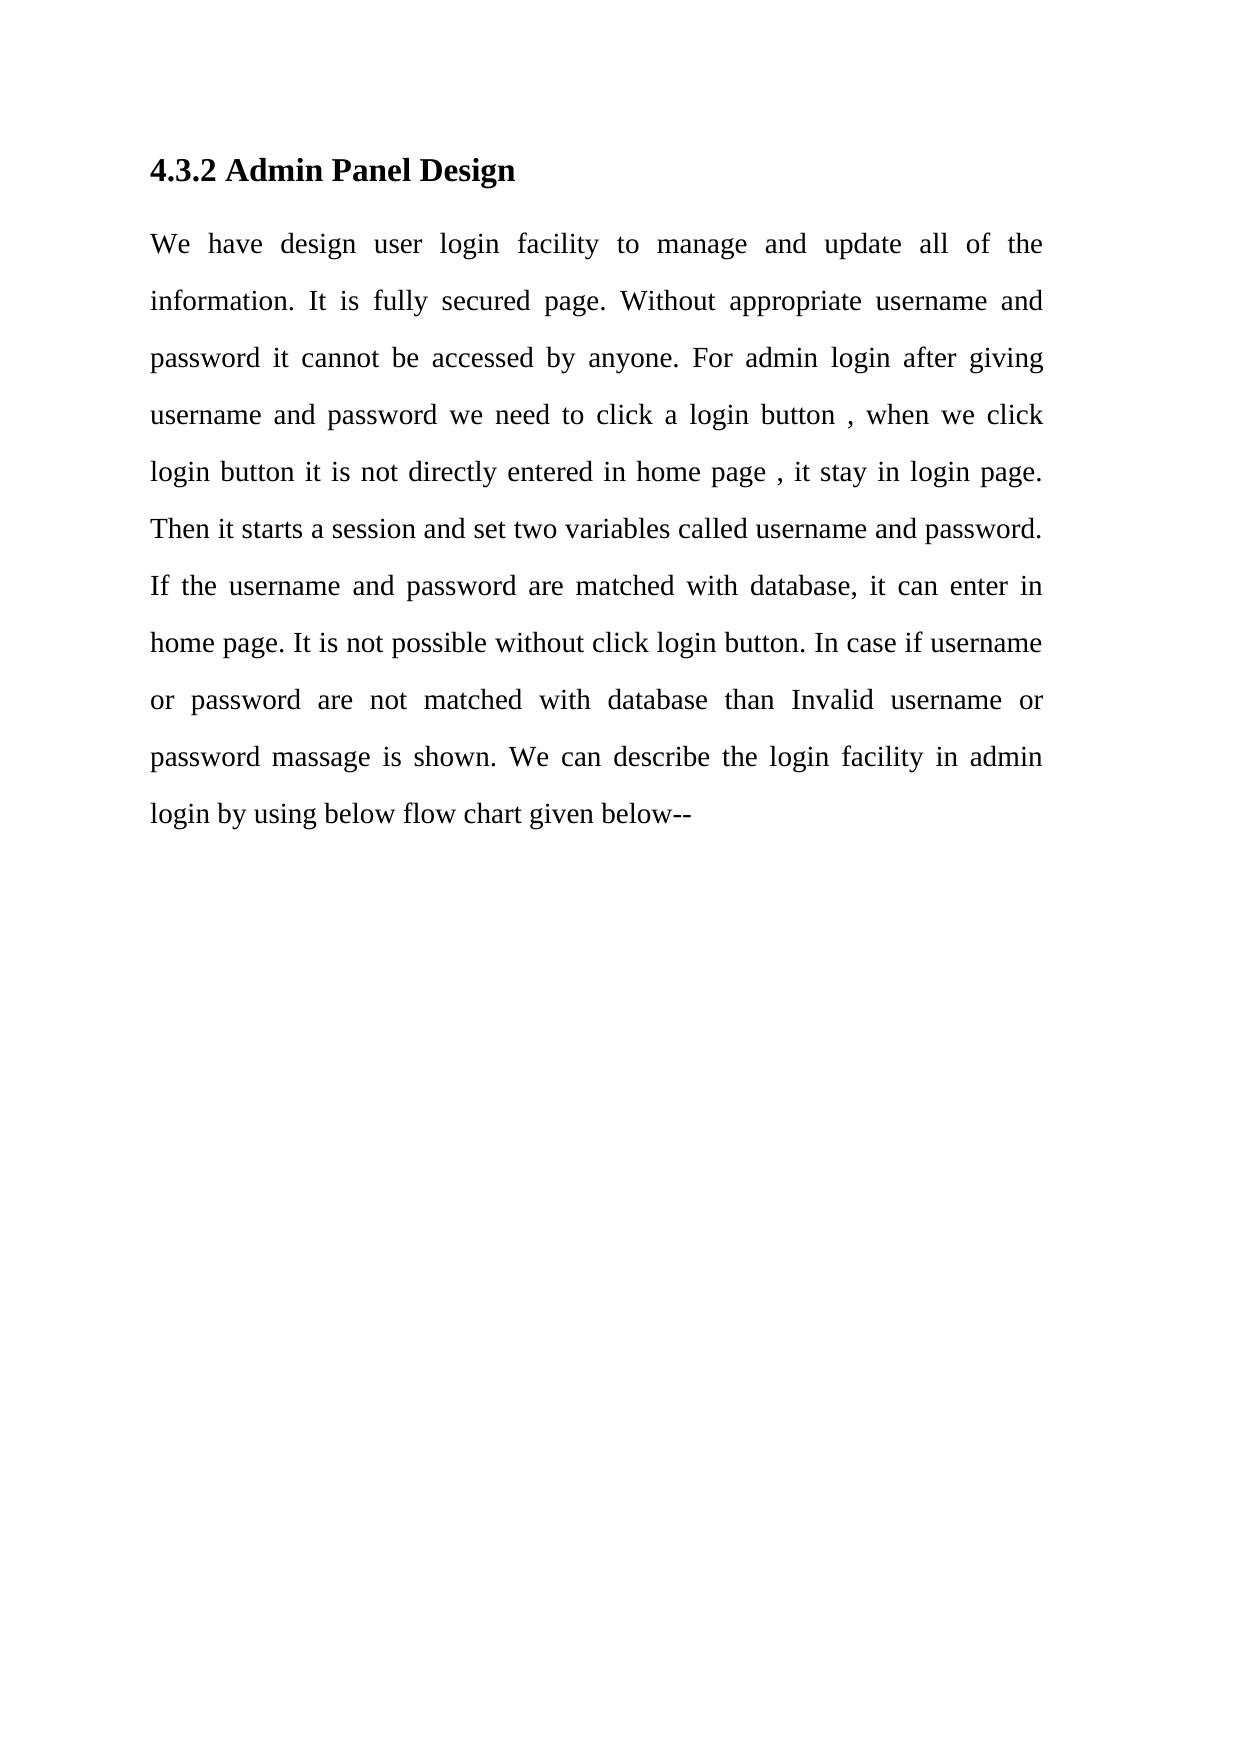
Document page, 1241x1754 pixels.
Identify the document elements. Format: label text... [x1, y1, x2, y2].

text We have design user login facility to manage and update all of the information. It is fully secured page. Without appropriate username and password it cannot be accessed by anyone. For admin login after giving username and password we need to click a login button , when we click login button it is not directly entered in home page , it stay in login page. Then it starts a session and set two variables called username and password. If the username and password are matched with database, it can enter in home page. It is not possible without click login button. In case if username or password are not matched with database than Invalid username or password massage is shown. We can describe the login facility in admin login by using below flow chart given below-- [150, 227, 1044, 830]
text 4.3.2 Admin Panel Design [150, 150, 1090, 188]
